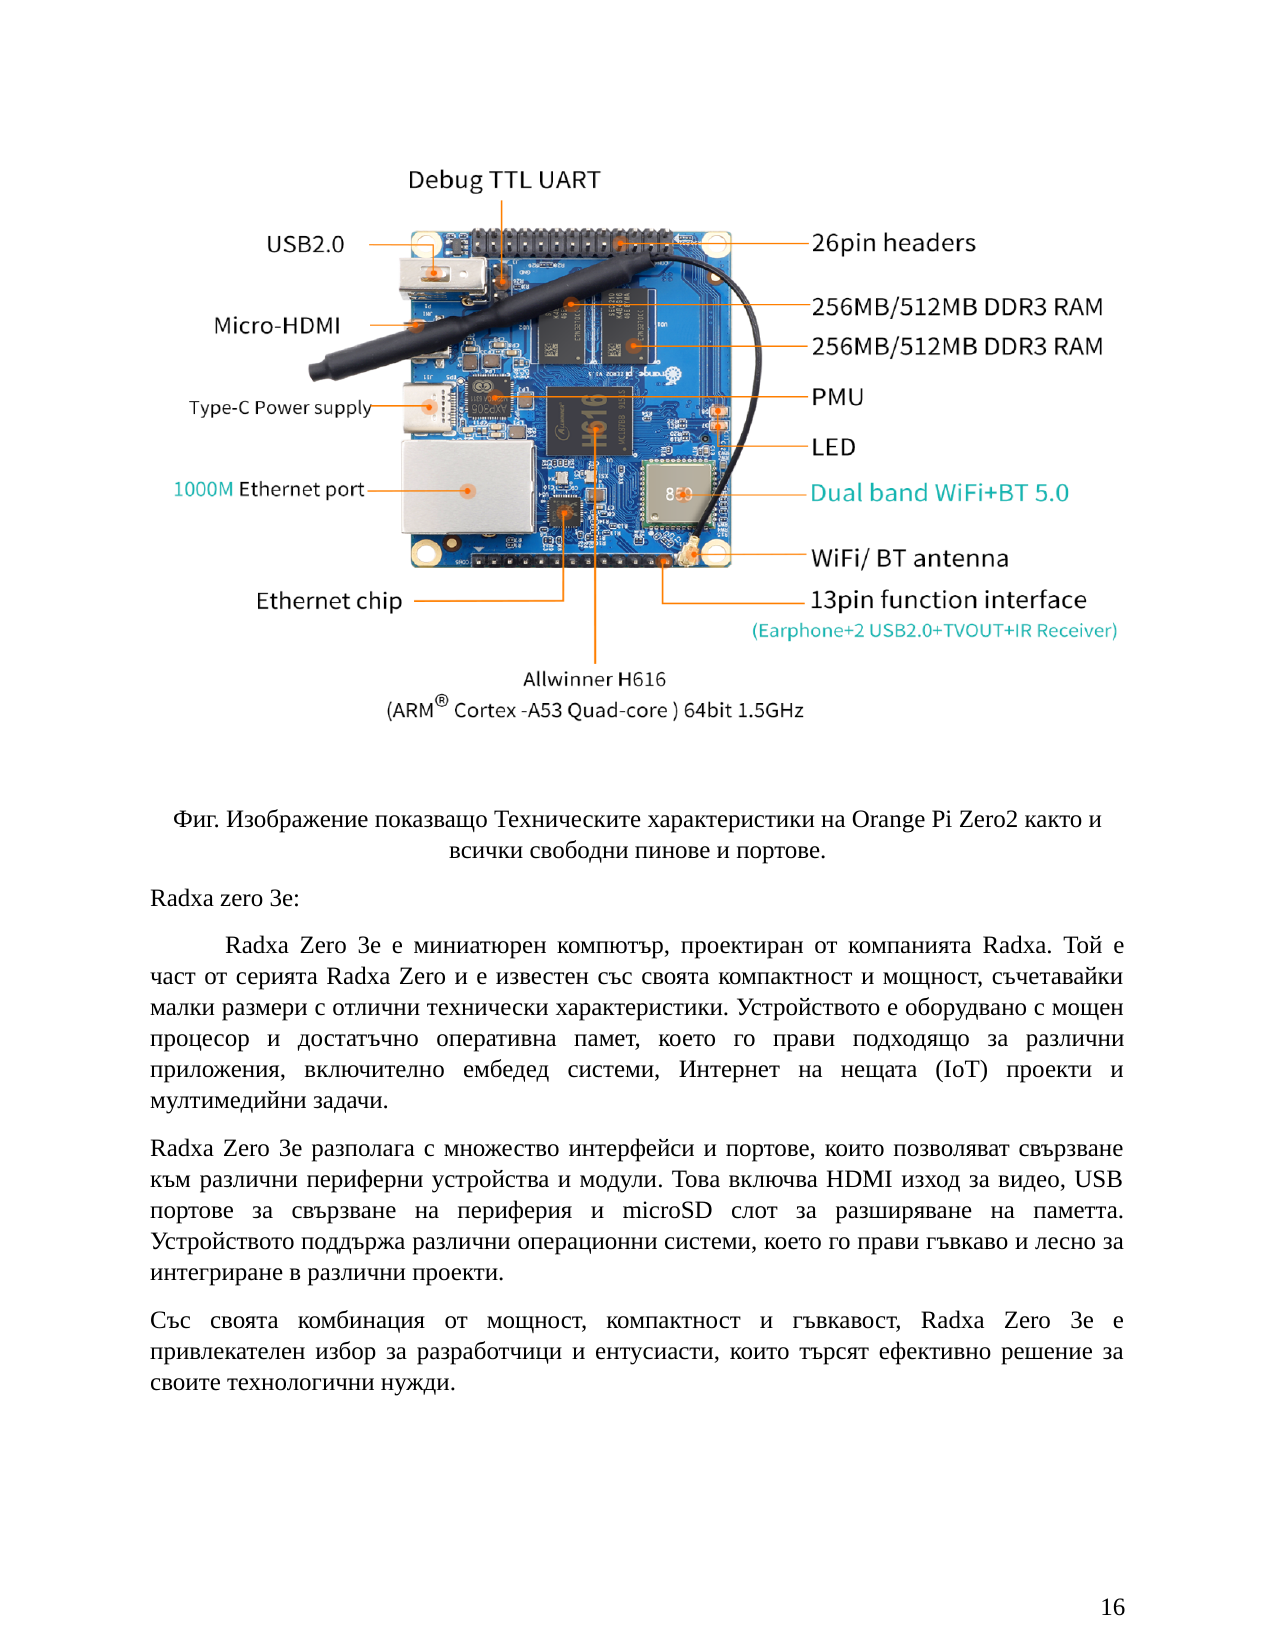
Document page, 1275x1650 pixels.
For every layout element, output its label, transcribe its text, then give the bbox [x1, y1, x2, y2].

text Radxa Zero 3e е миниатюрен компютър, проектиран от компанията Radxa. Той е част от серията Radxa Zero и е известен със своята компактност и мощност, съчетавайки малки размери с отлични технически характеристики. Устройството е оборудвано с мощен процесор и достатъчно оперативна памет, което го прави подходящо за различни приложения, включително ембедед системи, Интернет на нещата (IoT) проекти и мултимедийни задачи. [150, 930, 1125, 1114]
text Radxa Zero 3e разполага с множество интерфейси и портове, които позволяват свързване към различни периферни устройства и модули. Това включва HDMI изход за видео, USB портове за свързване на периферия и microSD слот за разширяване на паметта. Устройството поддържа различни операционни системи, което го прави гъвкаво и лесно за интегриране в различни проекти. [150, 1133, 1125, 1286]
text Фиг. Изображение показващо Техническите характеристики на Orange Pi Zero2 както и всички свободни пинове и портове. [150, 804, 1125, 864]
text Radxa zero 3e: [150, 883, 1125, 911]
text Със своята комбинация от мощност, компактност и гъвкавост, Radxa Zero 3e е привлекателен избор за разработчици и ентусиасти, които търсят ефективно решение за своите технологични нужди. [150, 1305, 1125, 1396]
picture [150, 150, 1125, 785]
